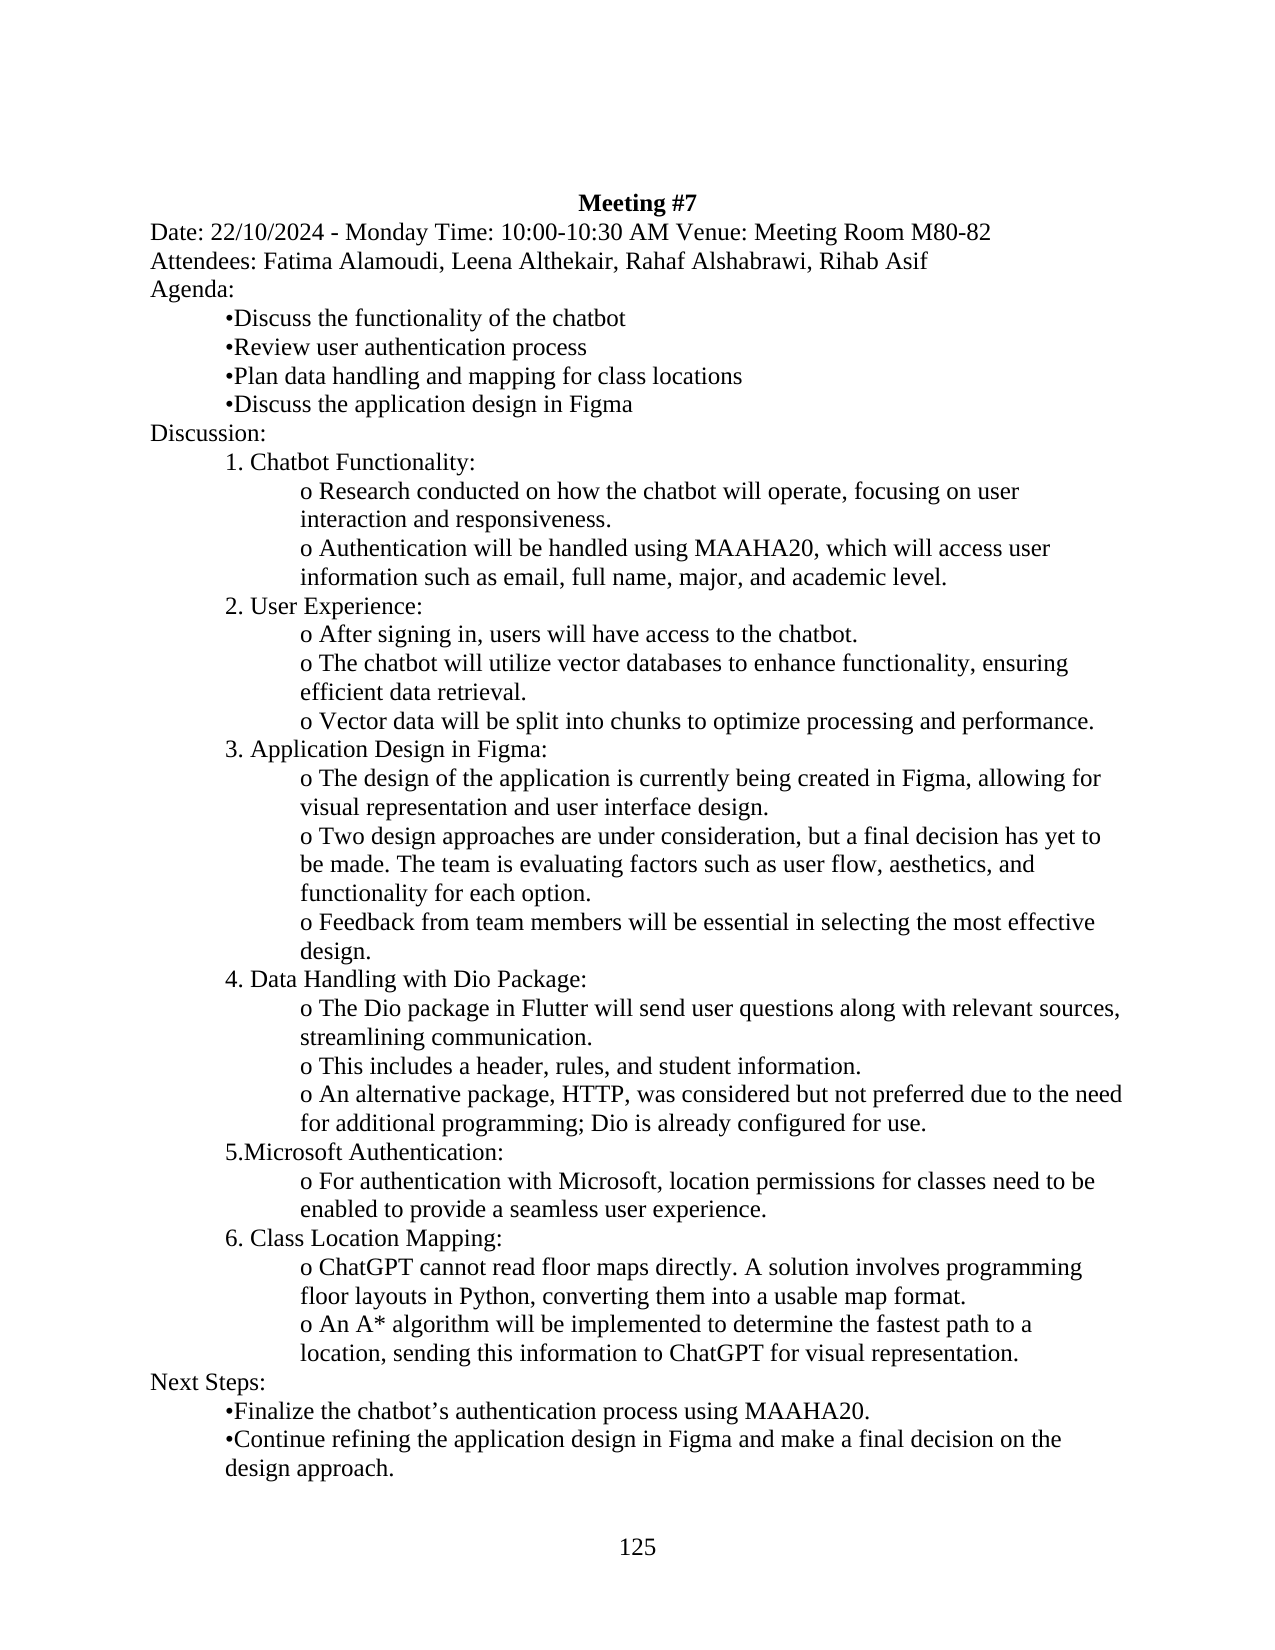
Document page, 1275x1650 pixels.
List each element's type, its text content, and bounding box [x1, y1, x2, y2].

text Attendees: Fatima Alamoudi, Leena Althekair, Rahaf Alshabrawi, Rihab Asif [150, 246, 1125, 274]
text •Discuss the functionality of the chatbot [225, 303, 1125, 332]
text o This includes a header, rules, and student information. [300, 1051, 1125, 1079]
text o Feedback from team members will be essential in selecting the most effective design. [300, 907, 1125, 964]
text •Finalize the chatbot’s authentication process using MAAHA20. [225, 1396, 1125, 1424]
text 6. Class Location Mapping: [225, 1223, 1125, 1252]
text •Continue refining the application design in Figma and make a final decision on the design approach. [225, 1424, 1125, 1482]
text o ChatGPT cannot read floor maps directly. A solution involves programming floor layouts in Python, converting them into a usable map format. [300, 1252, 1125, 1309]
text 2. User Experience: [225, 591, 1125, 619]
text 5.Microsoft Authentication: [225, 1137, 1125, 1166]
text 4. Data Handling with Dio Package: [225, 964, 1125, 993]
text •Review user authentication process [225, 332, 1125, 361]
text o For authentication with Microsoft, location permissions for classes need to be enabled to provide a seamless user experience. [300, 1166, 1125, 1223]
text •Discuss the application design in Figma [225, 389, 1125, 418]
text 1. Chatbot Functionality: [225, 447, 1125, 476]
text Discussion: [150, 418, 1125, 447]
text 3. Application Design in Figma: [225, 734, 1125, 763]
text o Two design approaches are under consideration, but a final decision has yet to be made. The team is evaluating factors such as user flow, aesthetics, and functionality for each option. [300, 821, 1125, 907]
text o An A* algorithm will be implemented to determine the fastest path to a location, sending this information to ChatGPT for visual representation. [300, 1309, 1125, 1367]
text Agenda: [150, 274, 1125, 303]
text o The Dio package in Flutter will send user questions along with relevant sources, streamlining communication. [300, 993, 1125, 1051]
text Meeting #7 [150, 188, 1125, 217]
text o The design of the application is currently being created in Figma, allowing for visual representation and user interface design. [300, 763, 1125, 821]
text o After signing in, users will have access to the chatbot. [225, 619, 1125, 648]
text o Authentication will be handled using MAAHA20, which will access user information such as email, full name, major, and academic level. [300, 533, 1125, 591]
text o Vector data will be split into chunks to optimize processing and performance. [300, 706, 1125, 734]
text o An alternative package, HTTP, was considered but not preferred due to the need for additional programming; Dio is already configured for use. [300, 1079, 1125, 1137]
text o The chatbot will utilize vector databases to enhance functionality, ensuring efficient data retrieval. [300, 648, 1125, 706]
text Date: 22/10/2024 - Monday Time: 10:00-10:30 AM Venue: Meeting Room M80-82 [150, 217, 1125, 246]
text o Research conducted on how the chatbot will operate, focusing on user interaction and responsiveness. [300, 476, 1125, 533]
text Next Steps: [150, 1367, 1125, 1396]
text •Plan data handling and mapping for class locations [225, 361, 1125, 389]
